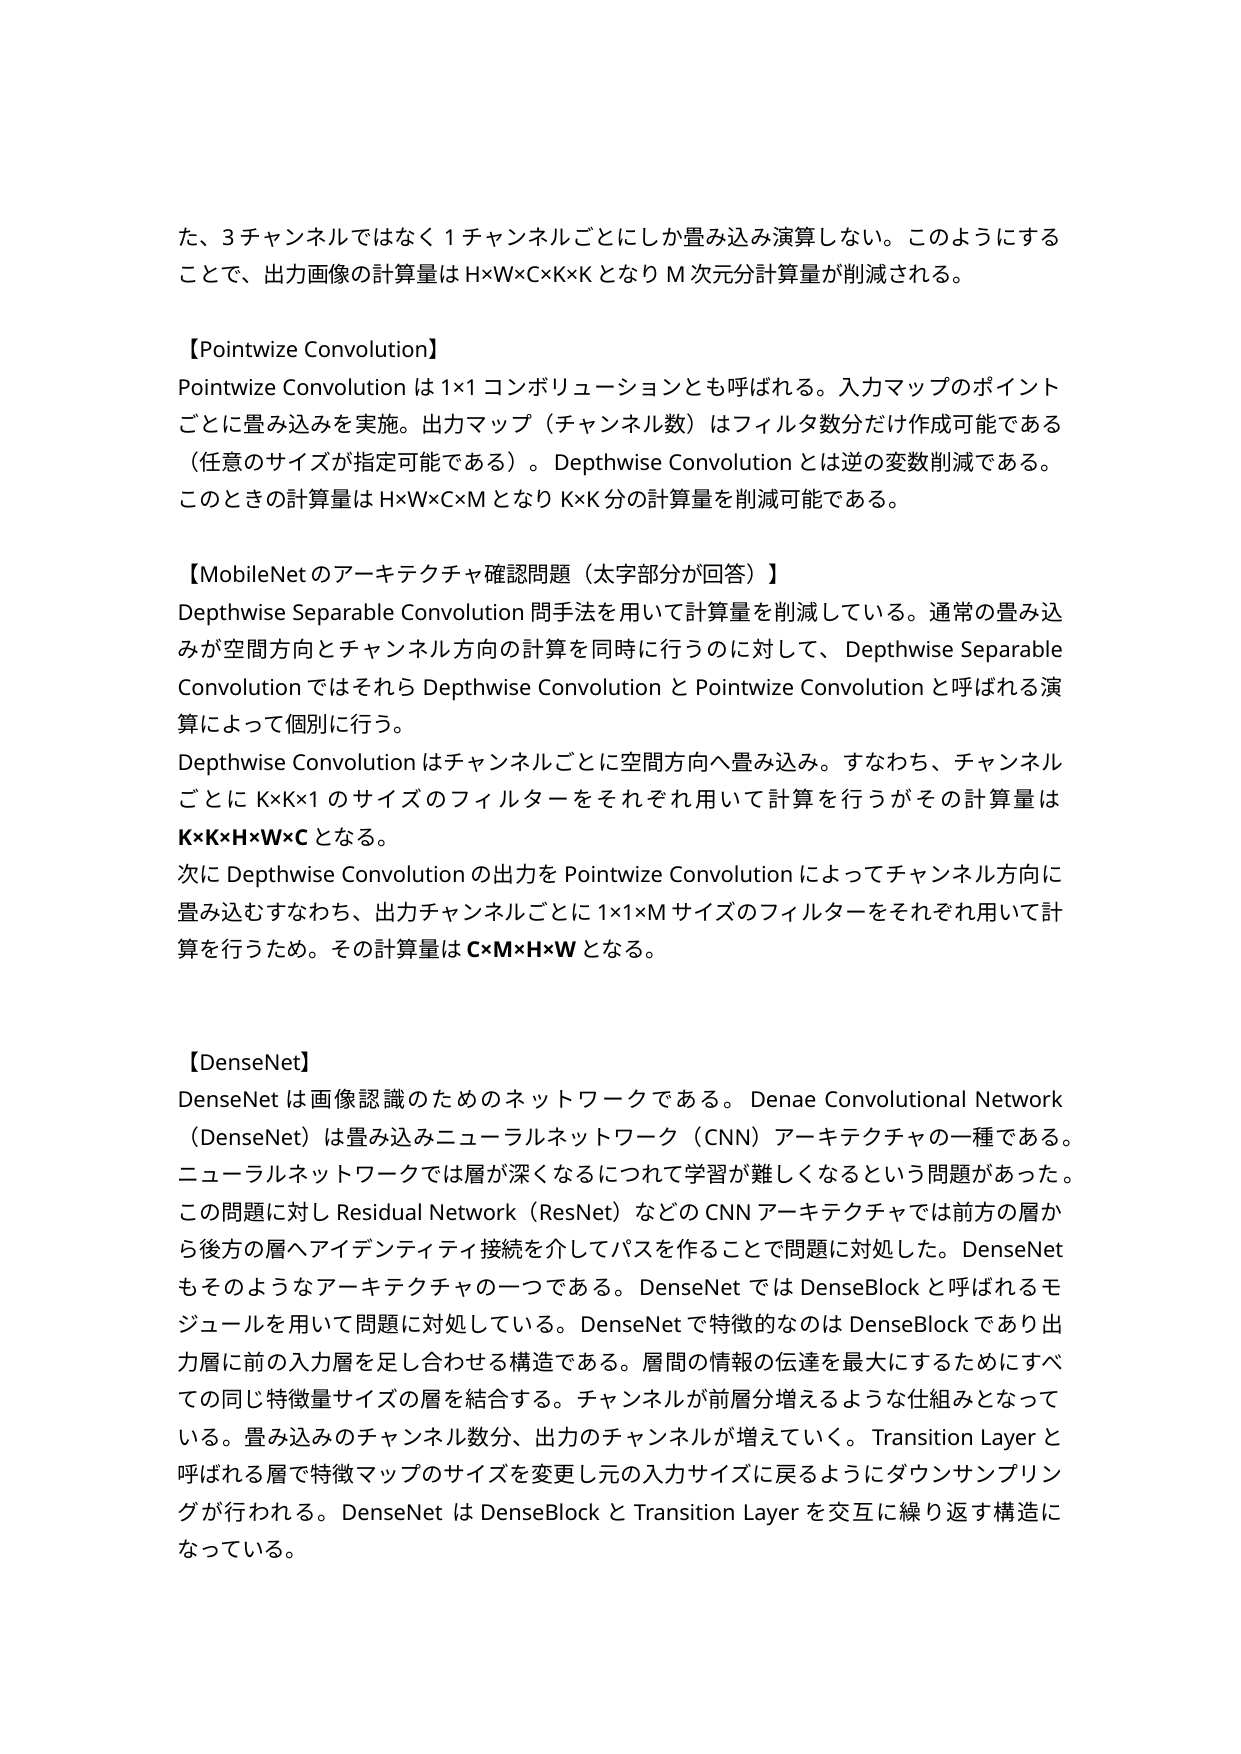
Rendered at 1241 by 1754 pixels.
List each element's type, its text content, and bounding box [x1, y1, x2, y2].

text DenseNetは画像認識のためのネットワークである。Denae Convolutional Network （DenseNet）は畳み込みニューラルネットワーク（CNN）アーキテクチャの一種である。ニューラルネットワークでは層が深くなるにつれて学習が難しくなるという問題があった。この問題に対しResidual Network（ResNet）などのCNNアーキテクチャでは前方の層から後方の層へアイデンティティ接続を介してパスを作ることで問題に対処した。DenseNetもそのようなアーキテクチャの一つである。DenseNet ではDenseBlockと呼ばれるモジュールを用いて問題に対処している。DenseNetで特徴的なのはDenseBlockであり出力層に前の入力層を足し合わせる構造である。層間の情報の伝達を最大にするためにすべての同じ特徴量サイズの層を結合する。チャンネルが前層分増えるような仕組みとなっている。畳み込みのチャンネル数分、出力のチャンネルが増えていく。Transition Layerと呼ばれる層で特徴マップのサイズを変更し元の入力サイズに戻るようにダウンサンプリングが行われる。DenseNet はDenseBlockとTransition Layerを交互に繰り返す構造になっている。 [177, 1079, 1063, 1567]
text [177, 217, 1063, 292]
text Pointwize Convolution は1×1コンボリューションとも呼ばれる。入力マップのポイントごとに畳み込みを実施。出力マップ（チャンネル数）はフィルタ数分だけ作成可能である（任意のサイズが指定可能である）。Depthwise Convolutionとは逆の変数削減である。このときの計算量はH×W×C×MとなりK×K分の計算量を削減可能である。 [177, 367, 1063, 517]
text 次にDepthwise Convolutionの出力をPointwize Convolutionによってチャンネル方向に畳み込むすなわち、出力チャンネルごとに1×1×Mサイズのフィルターをそれぞれ用いて計算を行うため。その計算量はC×M×H×Wとなる。 [177, 854, 1063, 967]
text 【DenseNet】 [177, 1042, 1063, 1079]
text Depthwise Convolutionはチャンネルごとに空間方向へ畳み込み。すなわち、チャンネルごとにK×K×1のサイズのフィルターをそれぞれ用いて計算を行うがその計算量はK×K×H×W×Cとなる。 [177, 742, 1063, 854]
text 【Pointwize Convolution】 [177, 329, 1063, 367]
text 【MobileNetのアーキテクチャ確認問題（太字部分が回答）】 [177, 554, 1063, 592]
text Depthwise Separable Convolution問手法を用いて計算量を削減している。通常の畳み込みが空間方向とチャンネル方向の計算を同時に行うのに対して、Depthwise Separable ConvolutionではそれらDepthwise Convolution とPointwize Convolutionと呼ばれる演算によって個別に行う。 [177, 592, 1063, 742]
